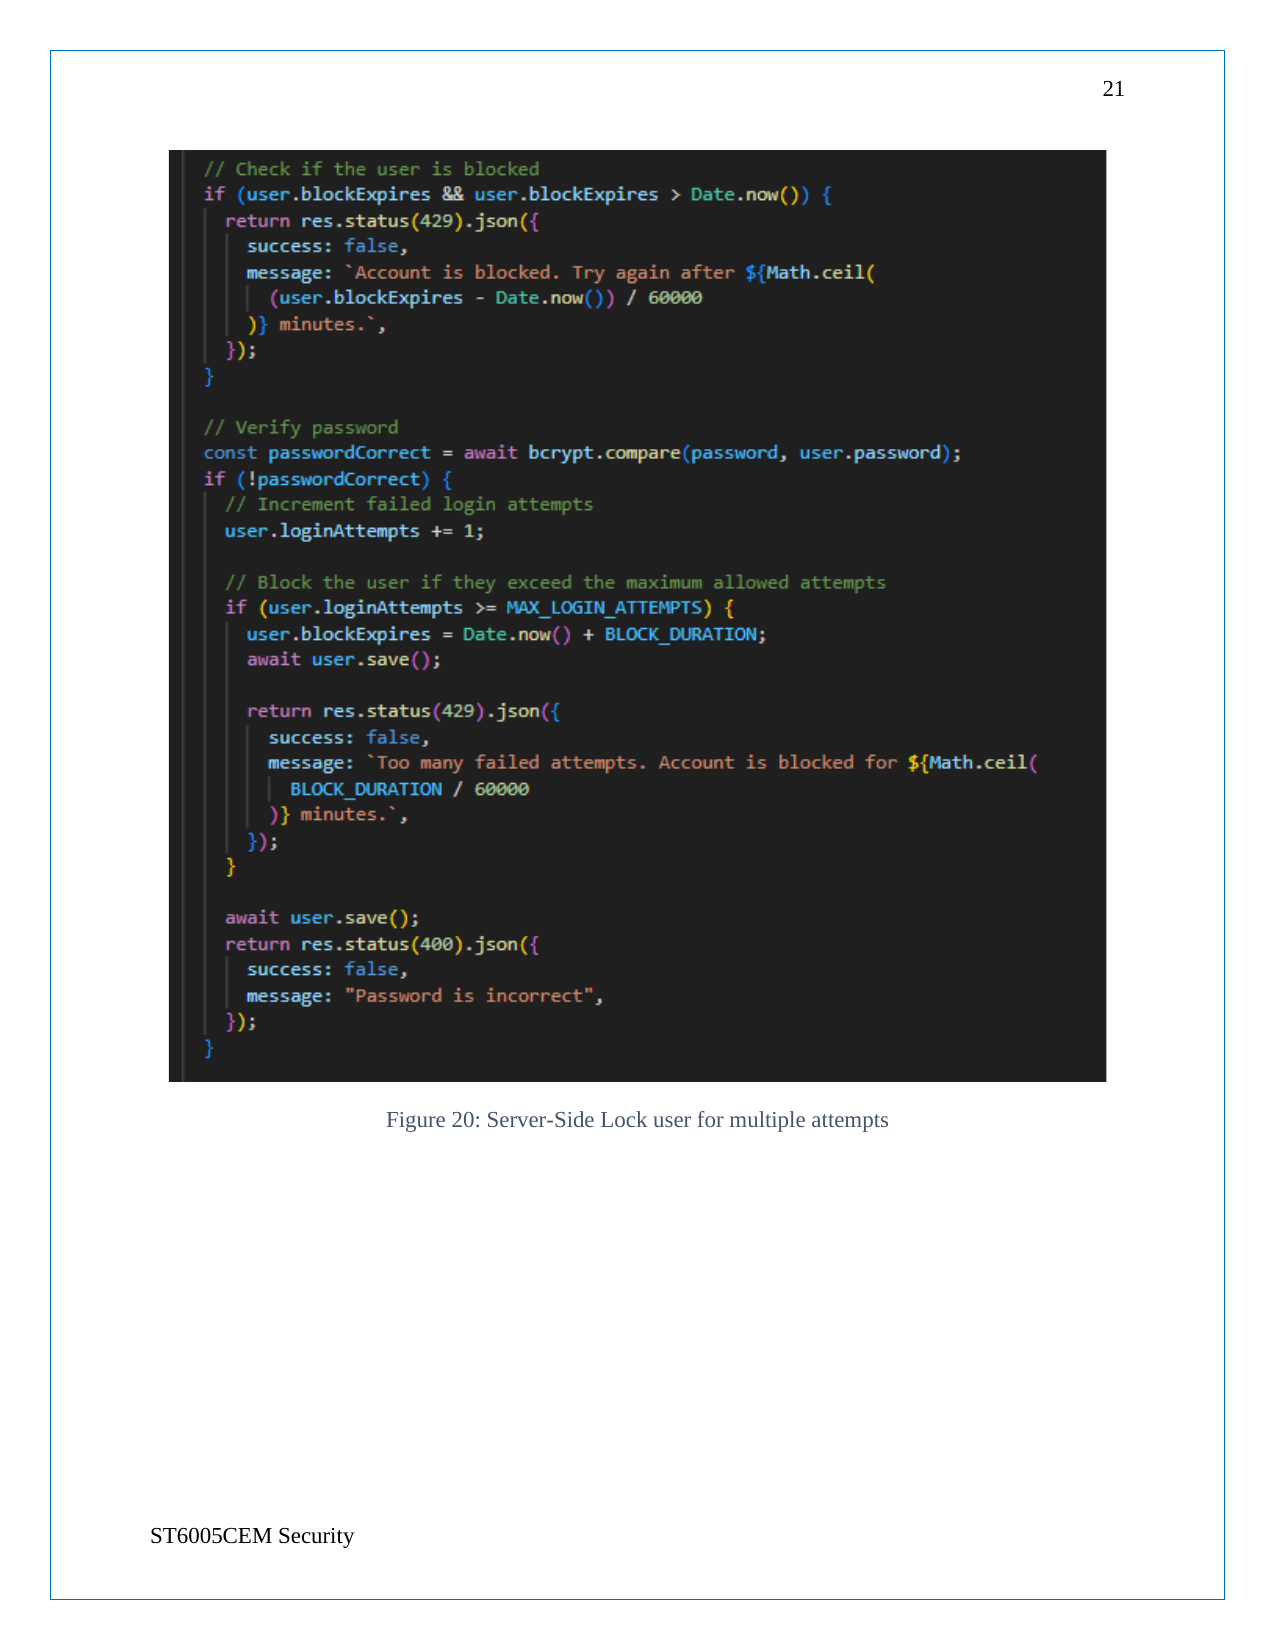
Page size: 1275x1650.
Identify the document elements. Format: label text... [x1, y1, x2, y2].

picture [168, 150, 1107, 1082]
text Figure 20: Server-Side Lock user for multiple attempts [150, 1106, 1125, 1132]
